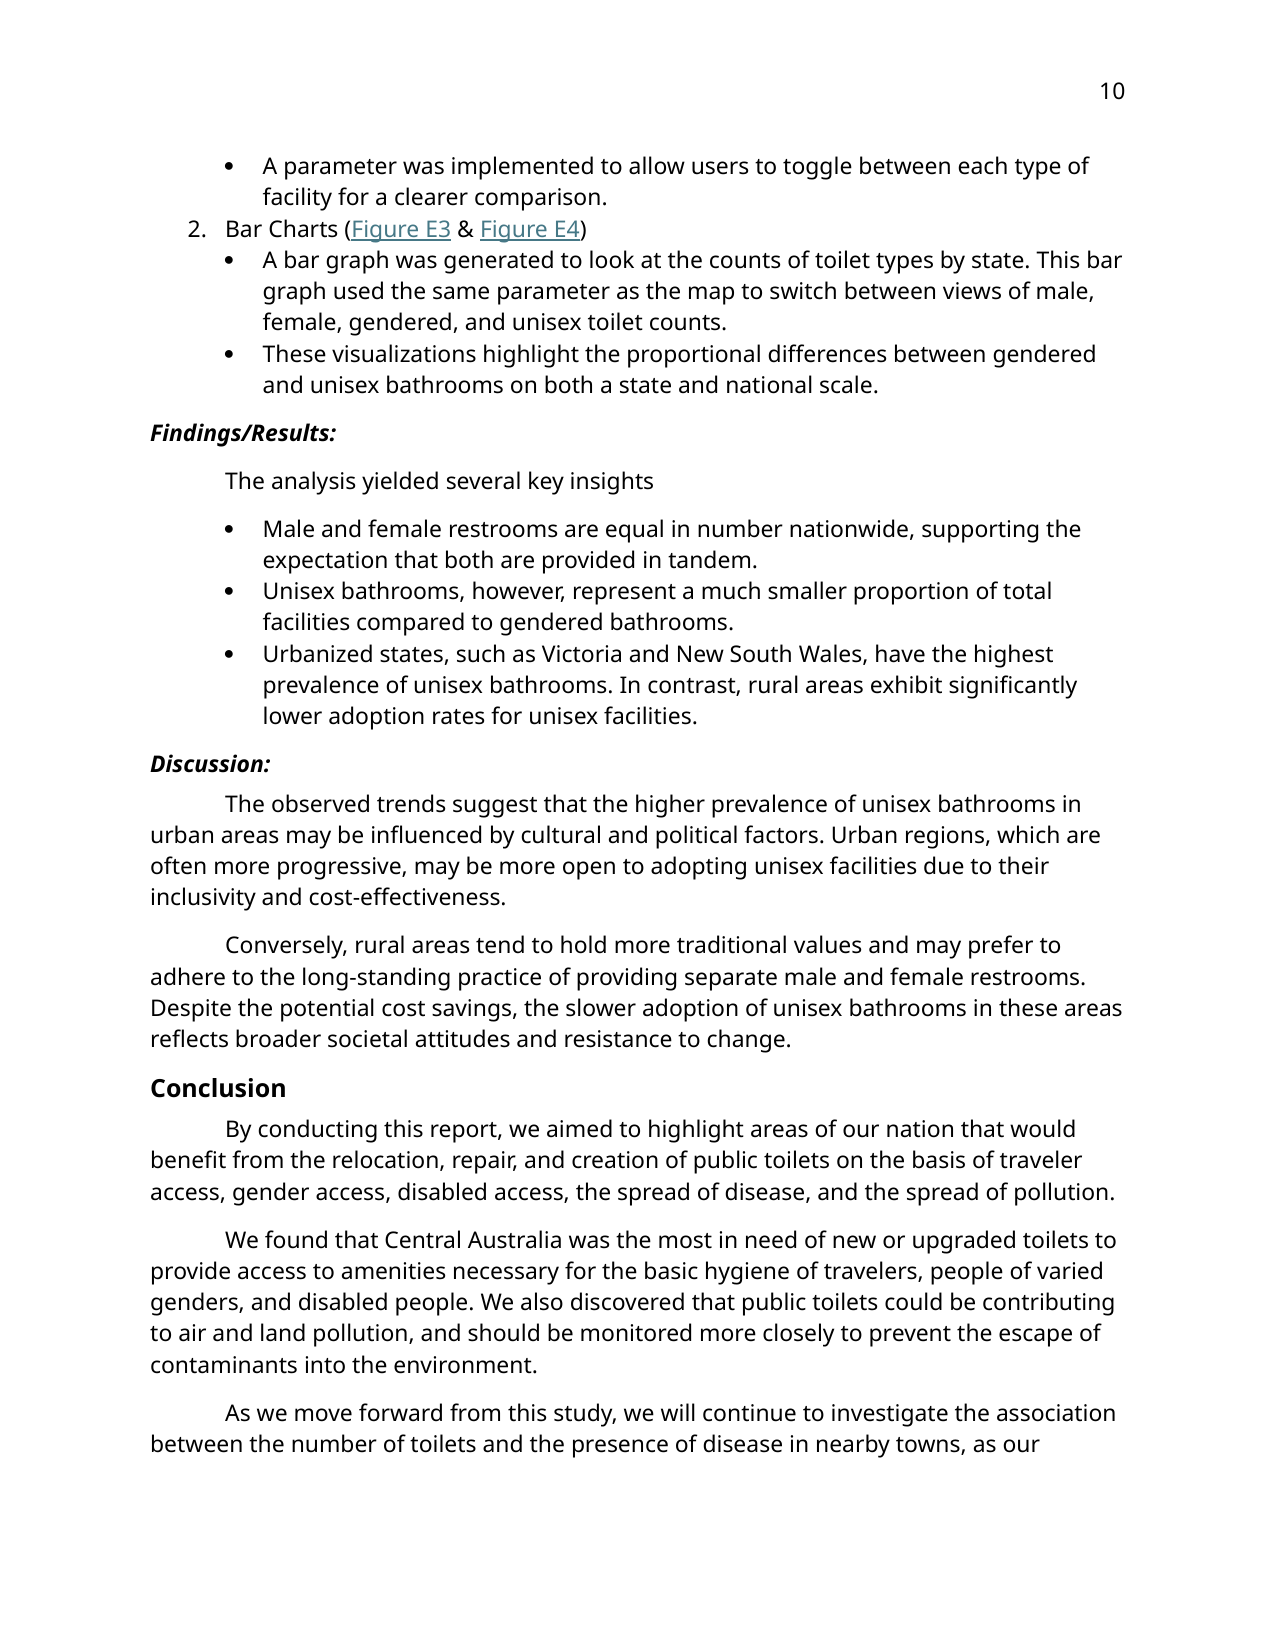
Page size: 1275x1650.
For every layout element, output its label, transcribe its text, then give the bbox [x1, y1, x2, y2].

list A parameter was implemented to allow users to toggle between each type of facility for a clearer comparison. [225, 150, 1125, 212]
text Findings/Results: [150, 417, 1125, 448]
subtitle Conclusion [150, 1071, 1125, 1105]
list A bar graph was generated to look at the counts of toilet types by state. This bar graph used the same parameter as the map to switch between views of male, female, gendered, and unisex toilet counts. [225, 244, 1125, 337]
list Urbanized states, such as Victoria and New South Wales, have the highest prevalence of unisex bathrooms. In contrast, rural areas exhibit significantly lower adoption rates for unisex facilities. [225, 637, 1125, 731]
list Unisex bathrooms, however, represent a much smaller proportion of total facilities compared to gendered bathrooms. [225, 575, 1125, 637]
text We found that Central Australia was the most in need of new or upgraded toilets to provide access to amenities necessary for the basic hygiene of travelers, people of varied genders, and disabled people. We also discovered that public toilets could be contributing to air and land pollution, and should be monitored more closely to prevent the escape of contaminants into the environment. [150, 1224, 1125, 1380]
text Conversely, rural areas tend to hold more traditional values and may prefer to adhere to the long-standing practice of providing separate male and female restrooms. Despite the potential cost savings, the slower adoption of unisex bathrooms in these areas reflects broader societal attitudes and resistance to change. [150, 929, 1125, 1054]
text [150, 1397, 1125, 1459]
text The analysis yielded several key insights [150, 464, 1125, 496]
text By conducting this report, we aimed to highlight areas of our nation that would benefit from the relocation, repair, and creation of public toilets on the basis of traveler access, gender access, disabled access, the spread of disease, and the spread of pollution. [150, 1113, 1125, 1207]
subtitle Discussion: [150, 748, 1125, 779]
list Bar Charts (Figure E3 & Figure E4) [187, 212, 1125, 244]
list These visualizations highlight the proportional differences between gendered and unisex bathrooms on both a state and national scale. [225, 337, 1125, 400]
list Male and female restrooms are equal in number nationwide, supporting the expectation that both are provided in tandem. [225, 512, 1125, 575]
text The observed trends suggest that the higher prevalence of unisex bathrooms in urban areas may be influenced by cultural and political factors. Urban regions, which are often more progressive, may be more open to adopting unisex facilities due to their inclusivity and cost-effectiveness. [150, 787, 1125, 912]
